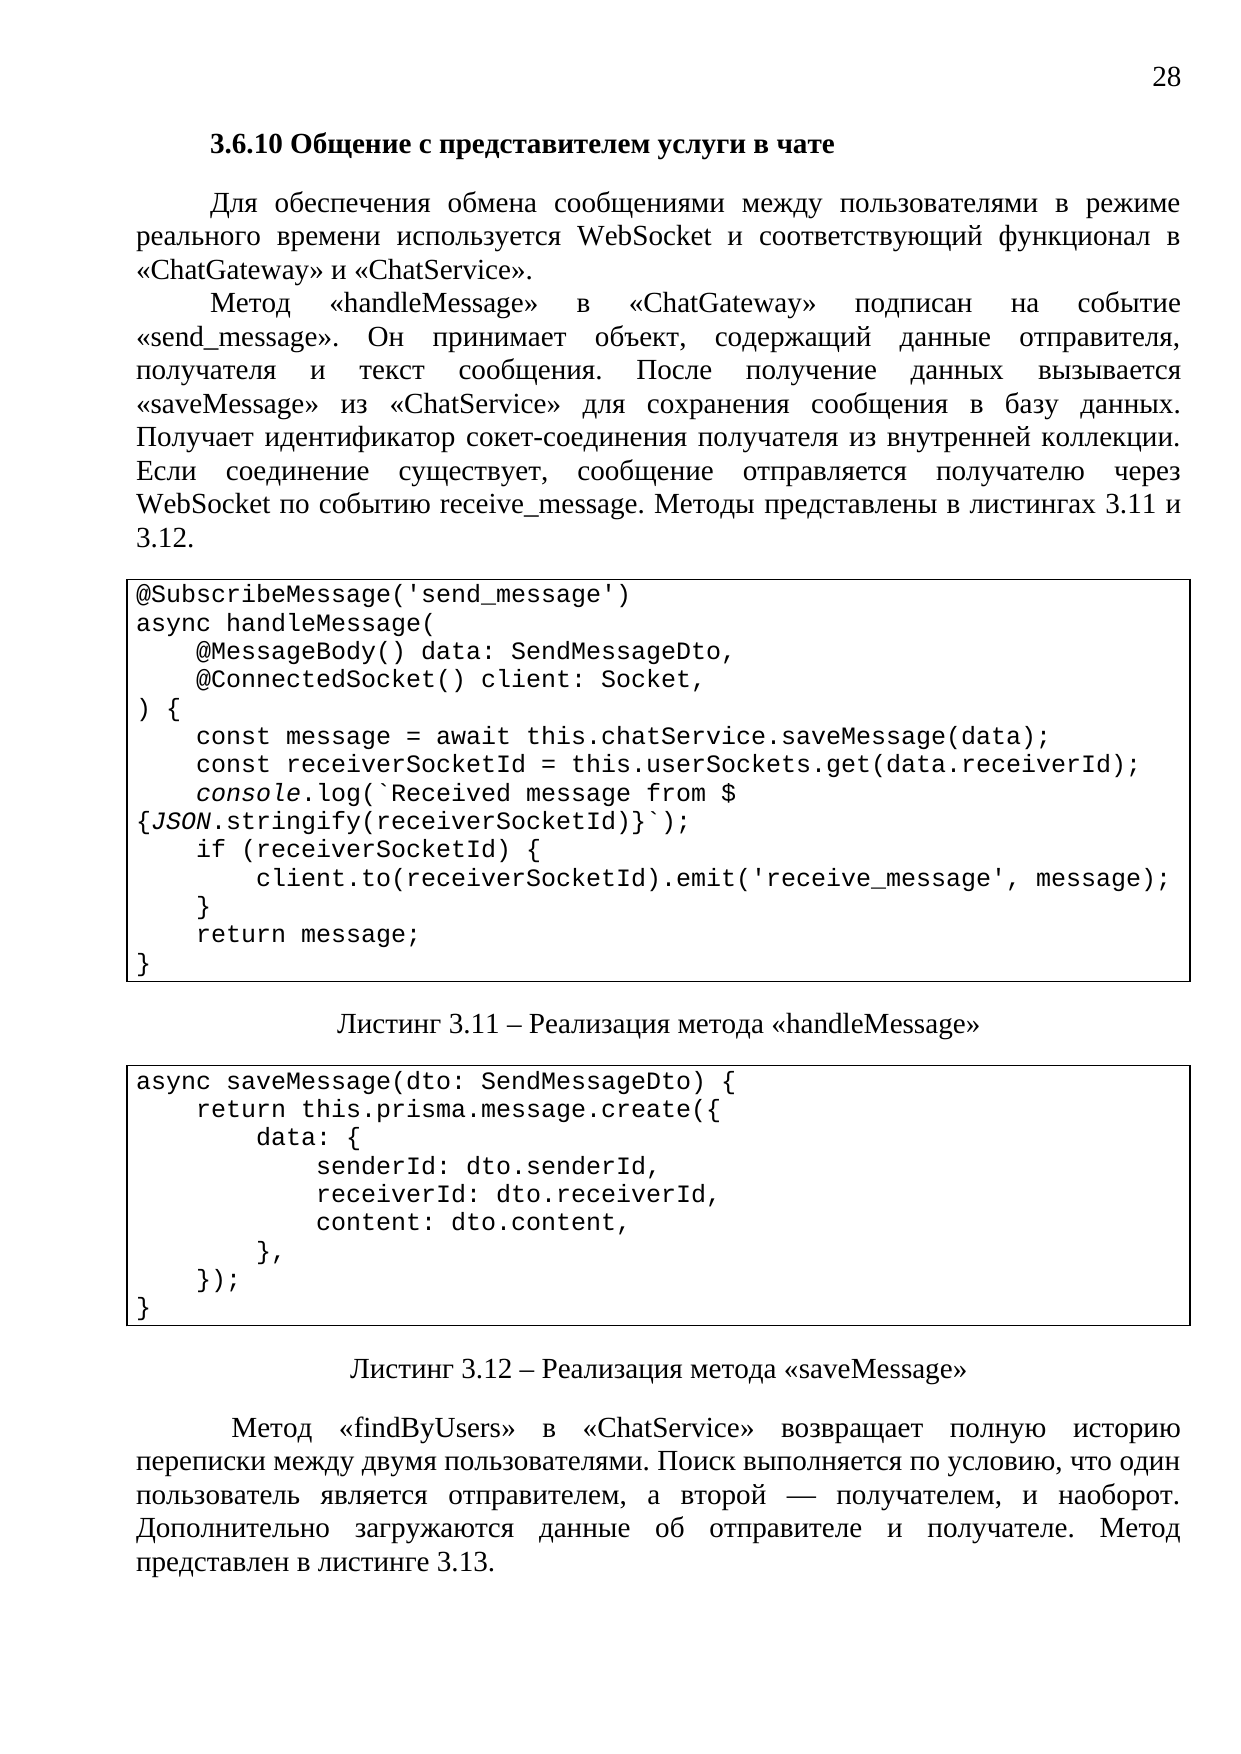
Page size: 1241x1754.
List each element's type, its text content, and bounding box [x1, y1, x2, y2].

text Листинг 3.12 – Реализация метода «saveMessage» [136, 1351, 1181, 1385]
text Для обеспечения обмена сообщениями между пользователями в режиме реального времени используется WebSocket и соответствующий функционал в «ChatGateway» и «ChatService». [136, 185, 1181, 285]
text Метод «findByUsers» в «ChatService» возвращает полную историю переписки между двумя пользователями. Поиск выполняется по условию, что один пользователь является отправителем, а второй — получателем, и наоборот. Дополнительно загружаются данные об отправителе и получателе. Метод представлен в листинге 3.13. [136, 1410, 1181, 1578]
text Листинг 3.11 – Реализация метода «handleMessage» [136, 1007, 1181, 1040]
text Метод «handleMessage» в «ChatGateway» подписан на событие «send_message». Он принимает объект, содержащий данные отправителя, получателя и текст сообщения. После получение данных вызывается «saveMessage» из «ChatService» для сохранения сообщения в базу данных. Получает идентификатор сокет-соединения получателя из внутренней коллекции. Если соединение существует, сообщение отправляется получателю через WebSocket по событию receive_message. Методы представлены в листингах 3.11 и 3.12. [136, 285, 1181, 554]
text @SubscribeMessage('send_message') async handleMessage( @MessageBody() data: SendMessageDto, @ConnectedSocket() client: Socket, ) { const message = await this.chatService.saveMessage(data); const receiverSocketId = this.userSockets.get(data.receiverId); console.log(`Received message from ${JSON.stringify(receiverSocketId)}`); if (receiverSocketId) { client.to(receiverSocketId).emit('receive_message', message); } return message; } [128, 580, 1189, 981]
subtitle 3.6.10 Общение с представителем услуги в чате [136, 126, 1181, 160]
text async saveMessage(dto: SendMessageDto) { return this.prisma.message.create({ data: { senderId: dto.senderId, receiverId: dto.receiverId, content: dto.content, }, }); } [128, 1066, 1189, 1325]
